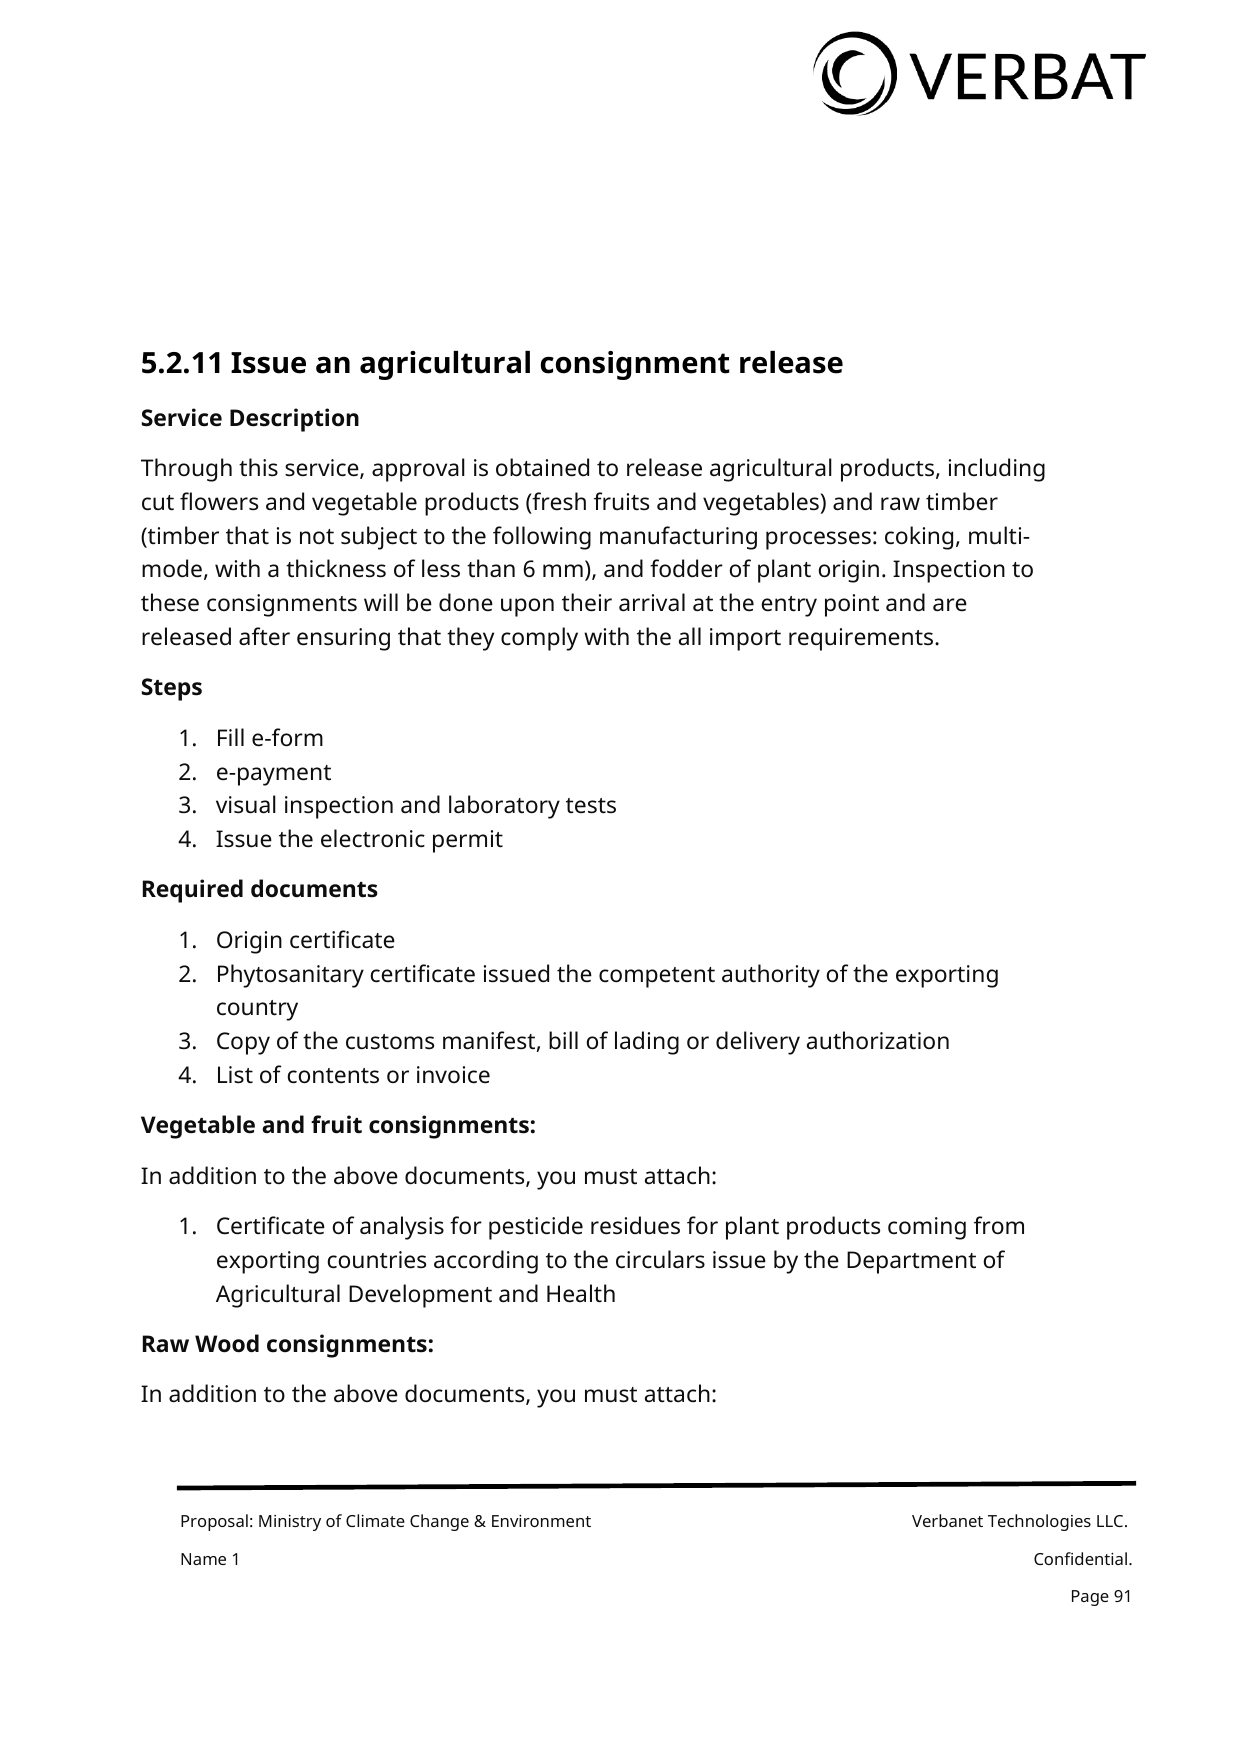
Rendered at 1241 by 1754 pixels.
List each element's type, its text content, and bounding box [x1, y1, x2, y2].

list Fill e-form [178, 722, 1053, 753]
list Issue the electronic permit [178, 823, 1053, 854]
list Phytosanitary certificate issued the competent authority of the exporting country [178, 958, 1053, 1023]
list e-payment [178, 756, 1053, 787]
list Copy of the customs manifest, bill of lading or delivery authorization [178, 1025, 1053, 1056]
text Required documents [141, 873, 1053, 905]
picture [809, 27, 1148, 116]
text In addition to the above documents, you must attach: [141, 1378, 1053, 1410]
list visual inspection and laboratory tests [178, 789, 1053, 821]
list Certificate of analysis for pesticide residues for plant products coming from exporting countries according to the circulars issue by the Department of Agricultural Development and Health [178, 1210, 1053, 1309]
text Steps [141, 671, 1053, 703]
text In addition to the above documents, you must attach: [141, 1160, 1053, 1191]
list Origin certificate [178, 924, 1053, 955]
text Raw Wood consignments: [141, 1328, 1053, 1359]
text Through this service, approval is obtained to release agricultural products, including cut flowers and vegetable products (fresh fruits and vegetables) and raw timber (timber that is not subject to the following manufacturing processes: coking, multi-mode, with a thickness of less than 6 mm), and fodder of plant origin. Inspection to these consignments will be done upon their arrival at the entry point and are released after ensuring that they comply with the all import requirements. [141, 452, 1053, 652]
text Vegetable and fruit consignments: [141, 1109, 1053, 1141]
subtitle Issue an agricultural consignment release [141, 342, 1053, 382]
list List of contents or invoice [178, 1059, 1053, 1090]
text Service Description [141, 402, 1053, 433]
